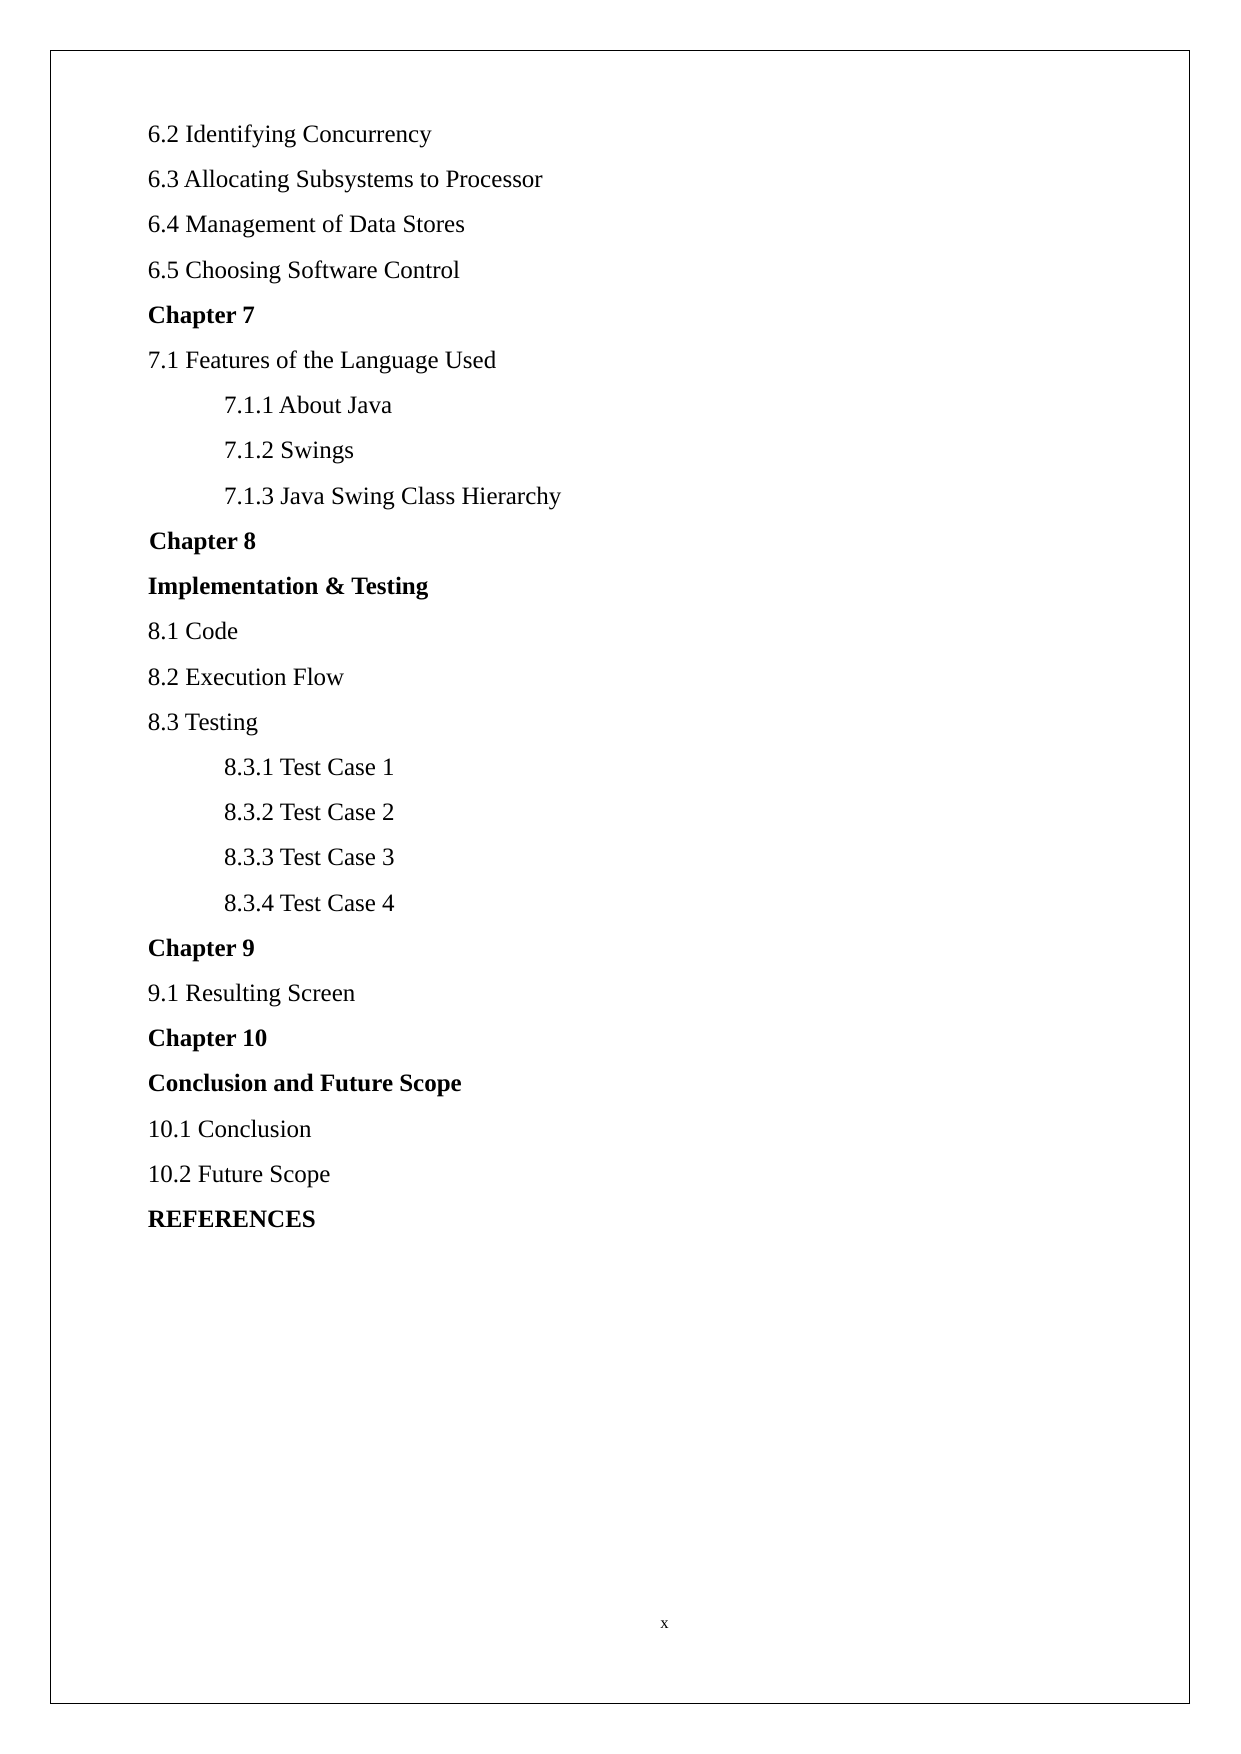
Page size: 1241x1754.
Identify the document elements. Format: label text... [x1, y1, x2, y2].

text 8.3.1 Test Case 1 [148, 752, 1122, 781]
text 7.1.2 Swings [148, 436, 1122, 464]
text 7.1.3 Java Swing Class Hierarchy [148, 481, 1122, 509]
text 10.2 Future Scope [148, 1159, 1122, 1188]
text Chapter 10 [148, 1023, 1122, 1052]
text 8.3.4 Test Case 4 [148, 888, 1122, 916]
text Conclusion and Future Scope [148, 1068, 1122, 1097]
text Chapter 7 [148, 300, 1122, 329]
text 6.4 Management of Data Stores [148, 209, 1122, 238]
text 6.3 Allocating Subsystems to Processor [148, 164, 1122, 193]
text 8.3.2 Test Case 2 [148, 797, 1122, 826]
text 8.3 Testing [148, 707, 1122, 736]
text Chapter 8 [148, 526, 1122, 555]
text Chapter 9 [148, 933, 1122, 962]
text 8.1 Code [148, 616, 1122, 645]
text 9.1 Resulting Screen [148, 978, 1122, 1007]
text 6.2 Identifying Concurrency [148, 119, 1122, 148]
text 7.1 Features of the Language Used [148, 345, 1122, 374]
text 10.1 Conclusion [148, 1114, 1122, 1142]
text 6.5 Choosing Software Control [148, 255, 1122, 283]
text 8.2 Execution Flow [148, 662, 1122, 690]
text REFERENCES [148, 1204, 1122, 1233]
text 8.3.3 Test Case 3 [148, 842, 1122, 871]
text 7.1.1 About Java [148, 390, 1122, 419]
text Implementation & Testing [148, 571, 1122, 600]
